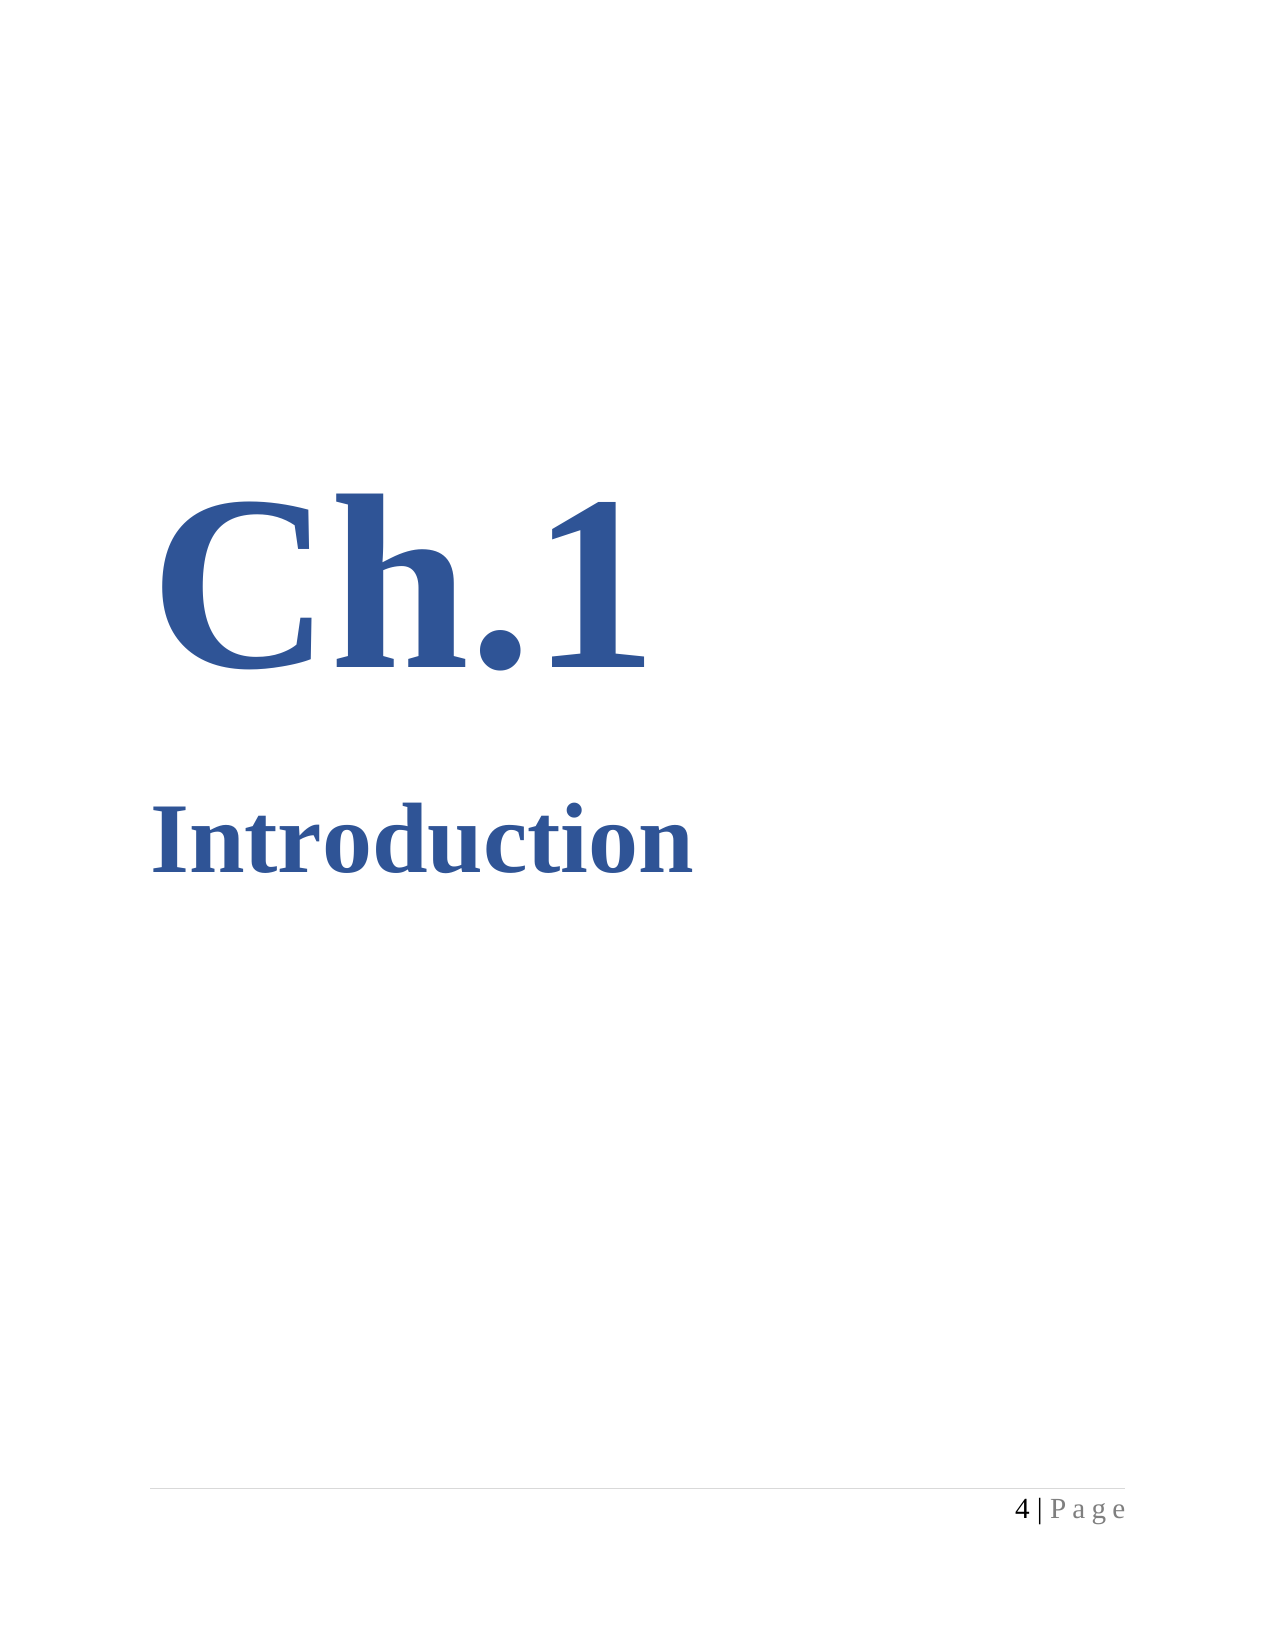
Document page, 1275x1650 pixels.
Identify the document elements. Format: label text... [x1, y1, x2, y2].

subtitle Ch.1 Introduction [150, 434, 1125, 894]
